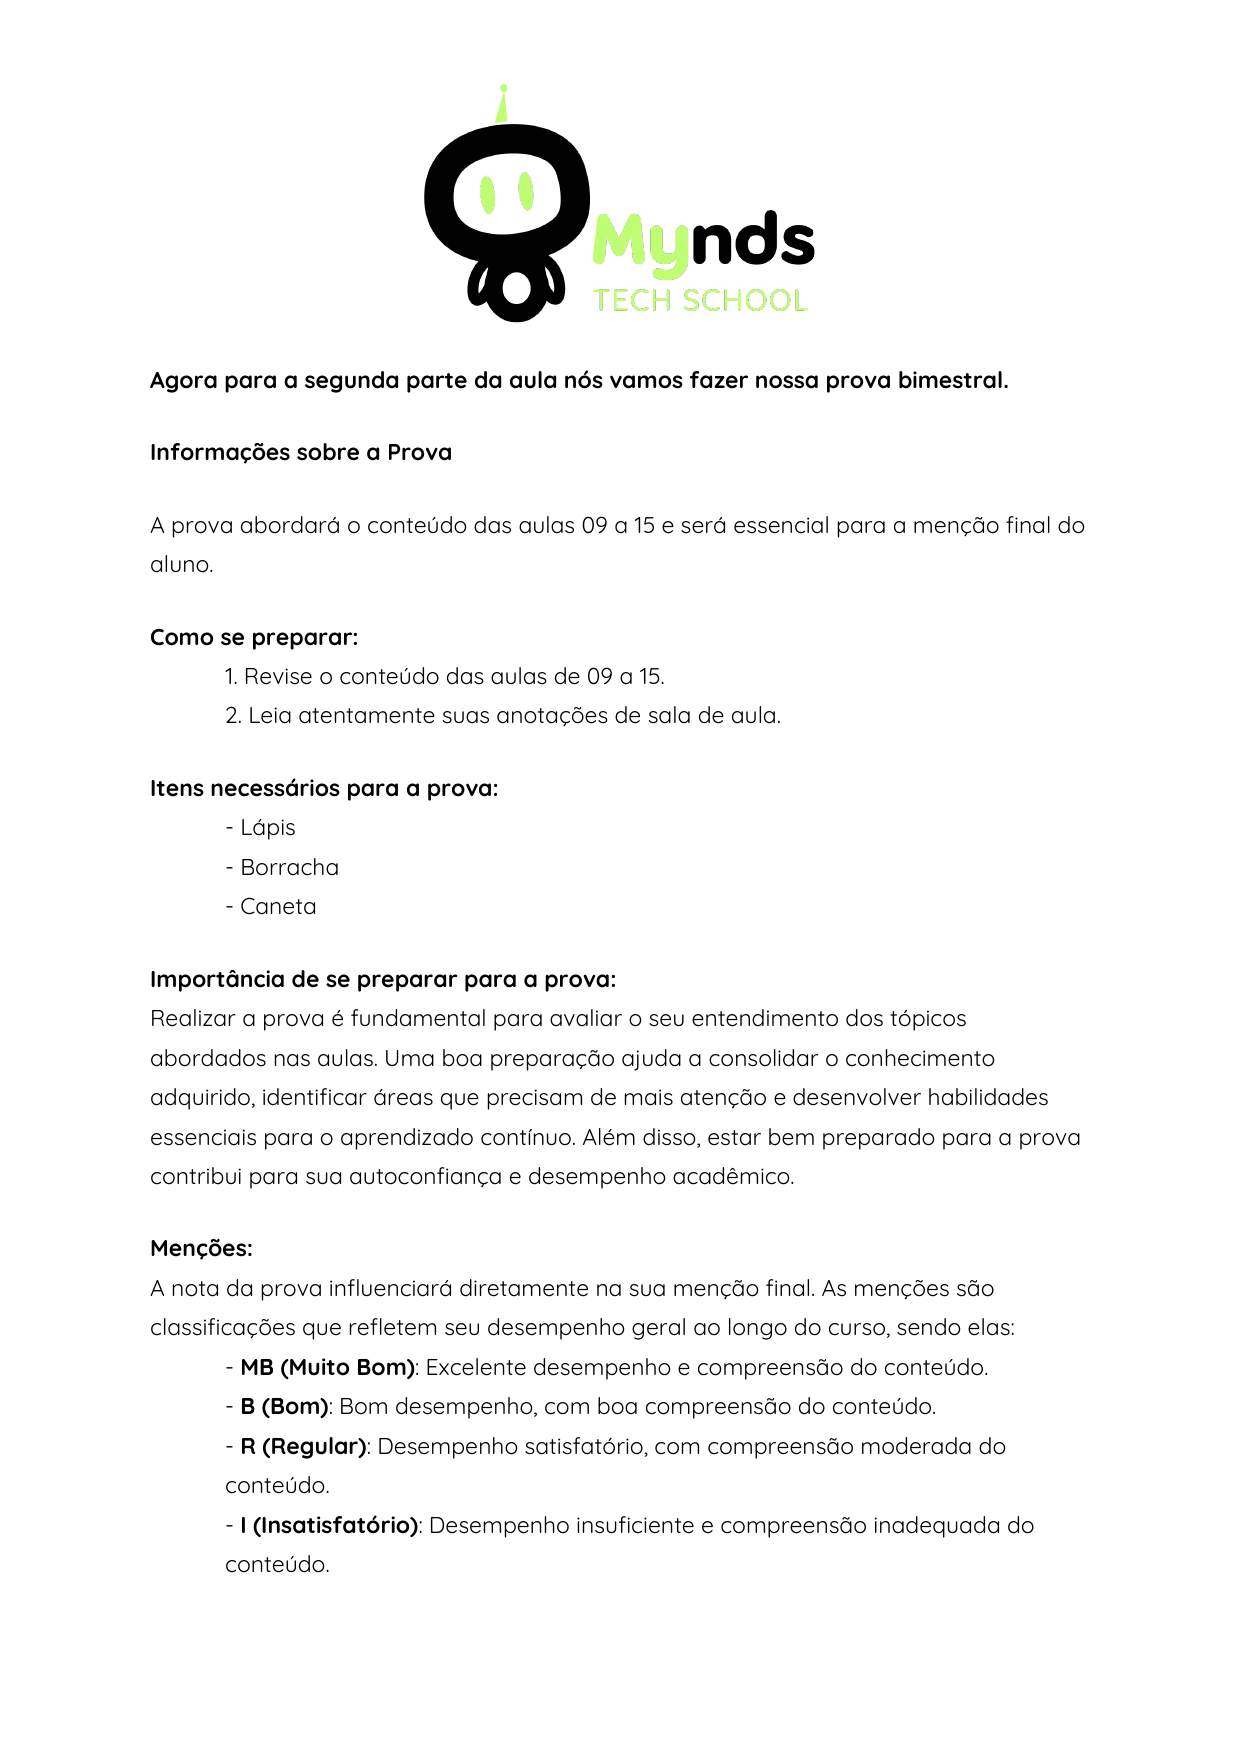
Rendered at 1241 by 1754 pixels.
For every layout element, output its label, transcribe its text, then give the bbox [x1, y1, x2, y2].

text - R (Regular): Desempenho satisfatório, com compreensão moderada do conteúdo. [225, 1431, 1090, 1499]
text - Borracha [150, 852, 1090, 881]
text Informações sobre a Prova [150, 438, 1090, 466]
text Como se preparar: [150, 622, 1090, 651]
text - B (Bom): Bom desempenho, com boa compreensão do conteúdo. [225, 1392, 1090, 1421]
text - MB (Muito Bom): Excelente desempenho e compreensão do conteúdo. [225, 1352, 1090, 1381]
text Agora para a segunda parte da aula nós vamos fazer nossa prova bimestral. [150, 365, 1090, 394]
text - Caneta [150, 892, 1090, 920]
text A nota da prova influenciará diretamente na sua menção final. As menções são classificações que refletem seu desempenho geral ao longo do curso, sendo elas: [150, 1273, 1090, 1342]
text - Lápis [150, 813, 1090, 841]
text A prova abordará o conteúdo das aulas 09 a 15 e será essencial para a menção final do aluno. [150, 510, 1090, 578]
text Realizar a prova é fundamental para avaliar o seu entendimento dos tópicos abordados nas aulas. Uma boa preparação ajuda a consolidar o conhecimento adquirido, identificar áreas que precisam de mais atenção e desenvolver habilidades essenciais para o aprendizado contínuo. Além disso, estar bem preparado para a prova contribui para sua autoconfiança e desempenho acadêmico. [150, 1004, 1090, 1190]
text Menções: [150, 1234, 1090, 1263]
text - I (Insatisfatório): Desempenho insuficiente e compreensão inadequada do conteúdo. [225, 1510, 1090, 1578]
text Itens necessários para a prova: [150, 773, 1090, 802]
picture [415, 75, 825, 329]
text Importância de se preparar para a prova: [150, 964, 1090, 993]
text 1. Revise o conteúdo das aulas de 09 a 15. [150, 661, 1090, 690]
text 2. Leia atentamente suas anotações de sala de aula. [150, 701, 1090, 729]
